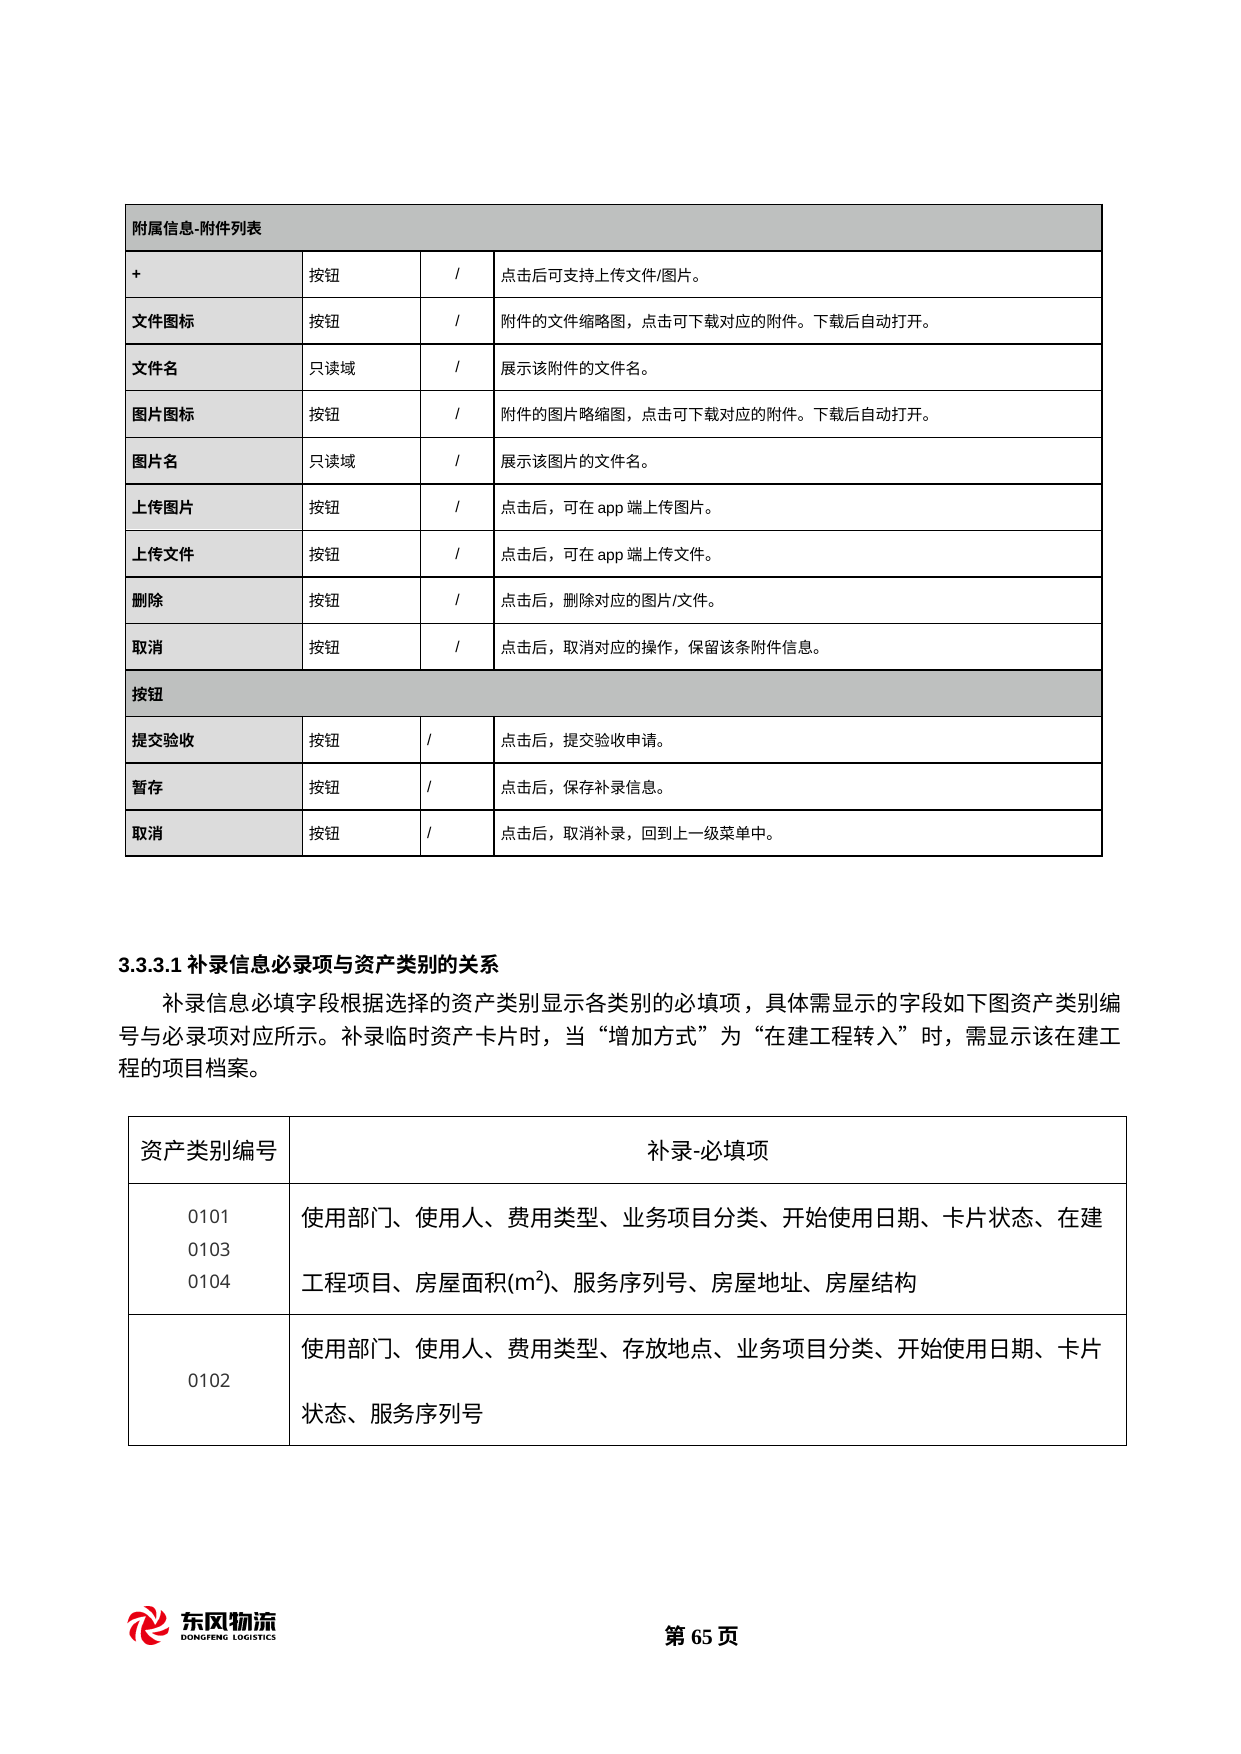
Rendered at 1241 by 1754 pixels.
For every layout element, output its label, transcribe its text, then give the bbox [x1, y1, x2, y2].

table_cell 只读域 [303, 345, 420, 390]
table_cell 按钮 [303, 717, 420, 762]
table_cell 点击后可支持上传文件/图片。 [495, 252, 1101, 297]
table_cell / [421, 624, 493, 669]
table_cell 按钮 [303, 578, 420, 623]
table_cell 附件的文件缩略图，点击可下载对应的附件。下载后自动打开。 [495, 298, 1101, 343]
table_cell 暂存 [126, 764, 302, 809]
table_cell 点击后，可在app端上传文件。 [495, 531, 1101, 576]
table_cell 取消 [126, 811, 302, 855]
table_cell 点击后，可在app端上传图片。 [495, 485, 1101, 529]
table_header 资产类别编号 [129, 1117, 289, 1183]
table_cell / [421, 717, 493, 762]
table_cell 点击后，保存补录信息。 [495, 764, 1101, 809]
table_cell 上传文件 [126, 531, 302, 576]
table_cell 按钮 [303, 624, 420, 669]
table_cell 点击后，取消对应的操作，保留该条附件信息。 [495, 624, 1101, 669]
table_cell / [421, 531, 493, 576]
table_cell / [421, 764, 493, 809]
table_cell 提交验收 [126, 717, 302, 762]
table_cell 点击后，删除对应的图片/文件。 [495, 578, 1101, 623]
table_cell 按钮 [303, 252, 420, 297]
table_cell / [421, 345, 493, 390]
table_cell 按钮 [303, 391, 420, 436]
table_cell / [421, 391, 493, 436]
table_cell 按钮 [303, 298, 420, 343]
table_cell / [421, 485, 493, 529]
table_cell / [421, 811, 493, 855]
table_cell 文件名 [126, 345, 302, 390]
table_cell 点击后，提交验收申请。 [495, 717, 1101, 762]
text 补录信息必填字段根据选择的资产类别显示各类别的必填项，具体需显示的字段如下图资产类别编号与必录项对应所示。补录临时资产卡片时，当“增加方式”为“在建工程转入”时，需显示该在建工程的项目档案。 [118, 986, 1122, 1083]
table_cell 只读域 [303, 438, 420, 483]
table_cell + [126, 252, 302, 297]
table_cell / [421, 578, 493, 623]
table_cell 按钮 [303, 485, 420, 529]
table_cell 文件图标 [126, 298, 302, 343]
table_cell 取消 [126, 624, 302, 669]
table_cell / [421, 438, 493, 483]
table_cell 按钮 [126, 671, 1101, 716]
table_cell 使用部门、使用人、费用类型、存放地点、业务项目分类、开始使用日期、卡片状态、服务序列号 [290, 1315, 1126, 1445]
table_cell 图片图标 [126, 391, 302, 436]
table_header 补录-必填项 [290, 1117, 1126, 1183]
table_cell 使用部门、使用人、费用类型、业务项目分类、开始使用日期、卡片状态、在建工程项目、房屋面积(m²)、服务序列号、房屋地址、房屋结构 [290, 1184, 1126, 1314]
table_cell / [421, 252, 493, 297]
table_cell 附件的图片略缩图，点击可下载对应的附件。下载后自动打开。 [495, 391, 1101, 436]
table_cell 上传图片 [126, 485, 302, 529]
table_cell 0102 [129, 1315, 289, 1445]
table_cell 按钮 [303, 531, 420, 576]
table_cell 按钮 [303, 811, 420, 855]
table_cell / [421, 298, 493, 343]
table_cell 点击后，取消补录，回到上一级菜单中。 [495, 811, 1101, 855]
picture [127, 1606, 276, 1645]
table_cell 0101 0103 0104 [129, 1184, 289, 1314]
table_cell 图片名 [126, 438, 302, 483]
table_cell 附属信息-附件列表 [126, 205, 1101, 250]
table_cell 删除 [126, 578, 302, 623]
table_cell 展示该附件的文件名。 [495, 345, 1101, 390]
subtitle 3.3.3.1 补录信息必录项与资产类别的关系 [118, 947, 1122, 979]
table_cell 按钮 [303, 764, 420, 809]
table_cell 展示该图片的文件名。 [495, 438, 1101, 483]
